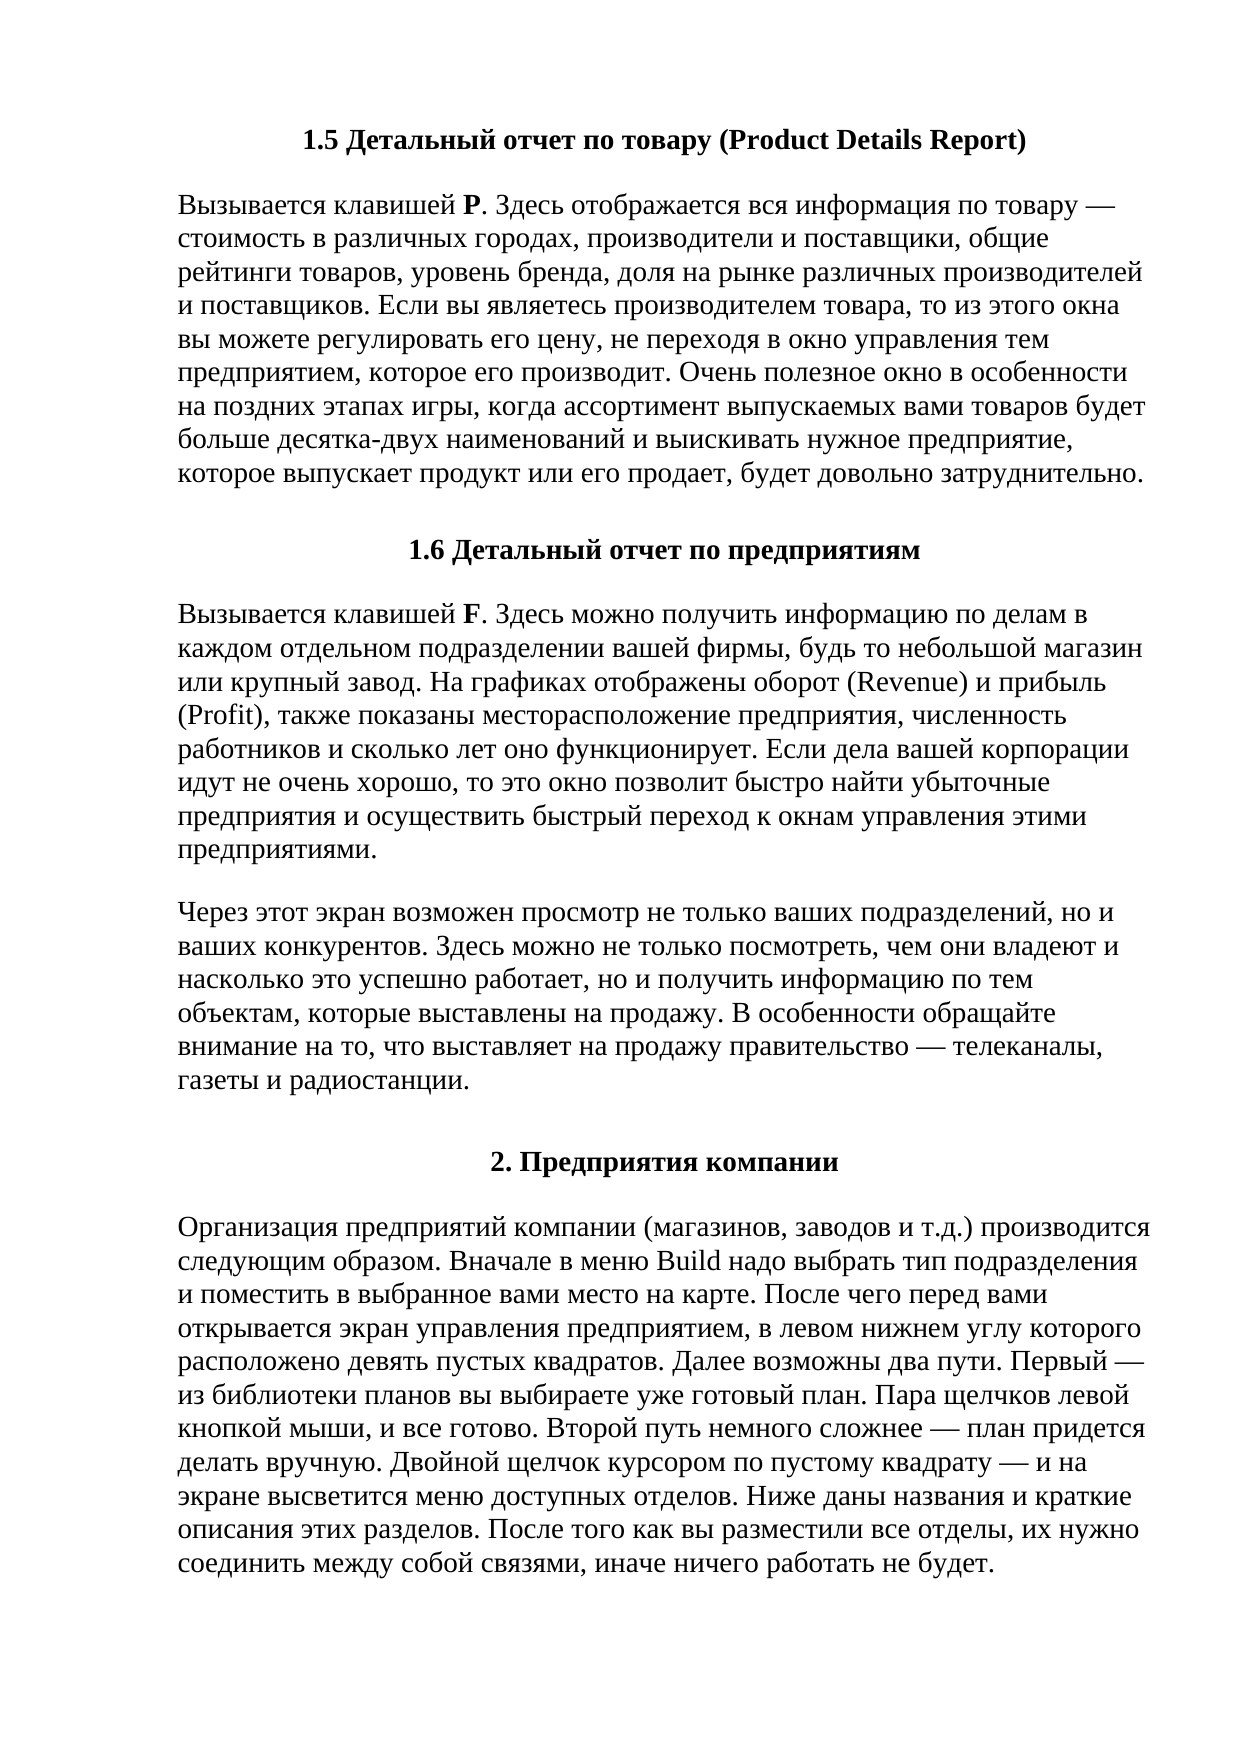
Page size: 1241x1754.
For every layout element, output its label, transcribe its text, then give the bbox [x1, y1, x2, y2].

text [177, 1209, 1152, 1578]
subtitle 1.6 Детальный отчет по предприятиям [177, 528, 1152, 565]
text Вызывается клавишей F. Здесь можно получить информацию по делам в каждом отдельном подразделении вашей фирмы, будь то небольшой магазин или крупный завод. На графиках отображены оборот (Revenue) и прибыль (Profit), также показаны месторасположение предприятия, численность работников и сколько лет оно функционирует. Если дела вашей корпорации идут не очень хорошо, то это окно позволит быстро найти убыточные предприятия и осуществить быстрый переход к окнам управления этими предприятиями. [177, 597, 1152, 865]
subtitle 1.5 Детальный отчет по товару (Product Details Report) [177, 118, 1152, 156]
text Через этот экран возможен просмотр не только ваших подразделений, но и ваших конкурентов. Здесь можно не только посмотреть, чем они владеют и насколько это успешно работает, но и получить информацию по тем объектам, которые выставлены на продажу. В особенности обращайте внимание на то, что выставляет на продажу правительство — телеканалы, газеты и радиостанции. [177, 894, 1152, 1095]
text Вызывается клавишей Р. Здесь отображается вся информация по товару — стоимость в различных городах, производители и поставщики, общие рейтинги товаров, уровень бренда, доля на рынке различных производителей и поставщиков. Если вы являетесь производителем товара, то из этого окна вы можете регулировать его цену, не переходя в окно управления тем предприятием, которое его производит. Очень полезное окно в особенности на поздних этапах игры, когда ассортимент выпускаемых вами товаров будет больше десятка-двух наименований и выискивать нужное предприятие, которое выпускает продукт или его продает, будет довольно затруднительно. [177, 187, 1152, 489]
subtitle 2. Предприятия компании [177, 1134, 1152, 1178]
